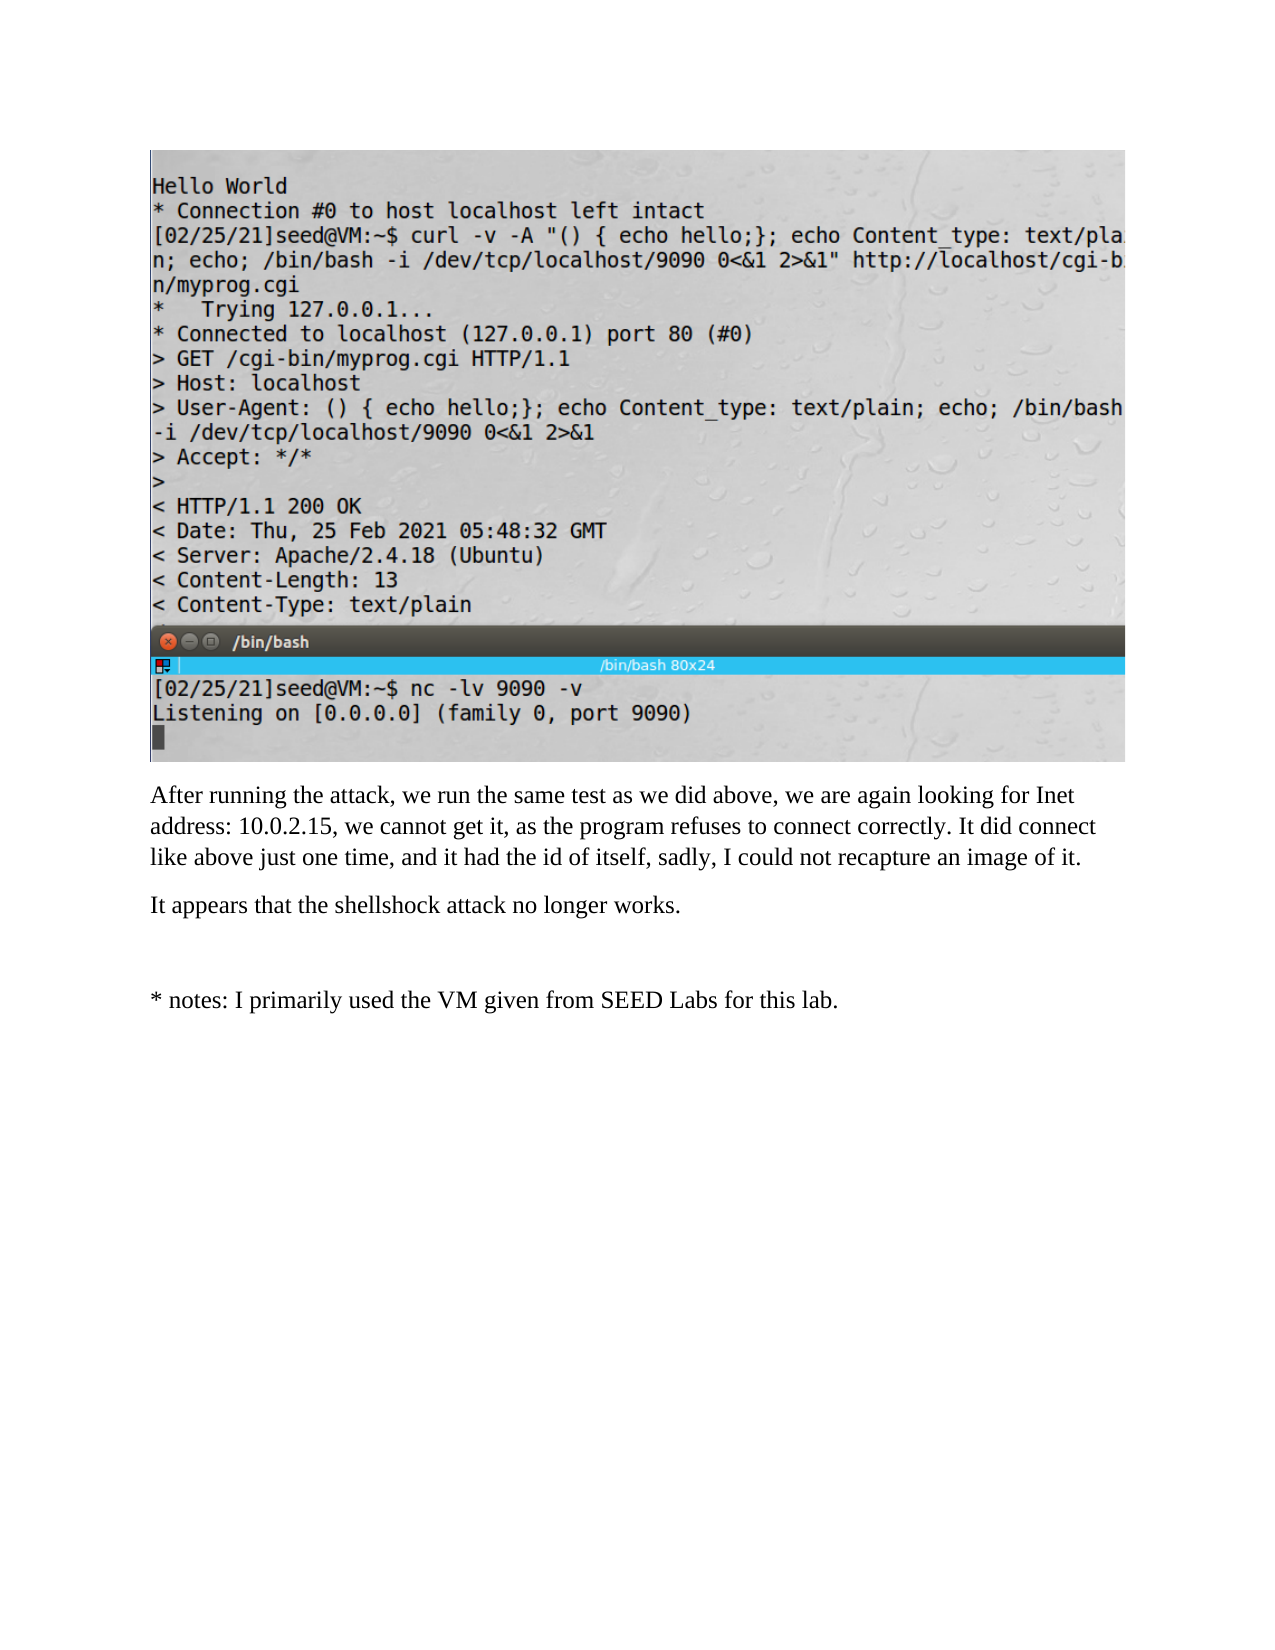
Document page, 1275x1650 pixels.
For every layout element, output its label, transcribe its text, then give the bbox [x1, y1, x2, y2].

text * notes: I primarily used the VM given from SEED Labs for this lab. [150, 985, 1125, 1014]
text It appears that the shellshock attack no longer works. [150, 890, 1125, 919]
text After running the attack, we run the same test as we did above, we are again looking for Inet address: 10.0.2.15, we cannot get it, as the program refuses to connect correctly. It did connect like above just one time, and it had the id of itself, sadly, I could not recapture an image of it. [150, 780, 1125, 871]
